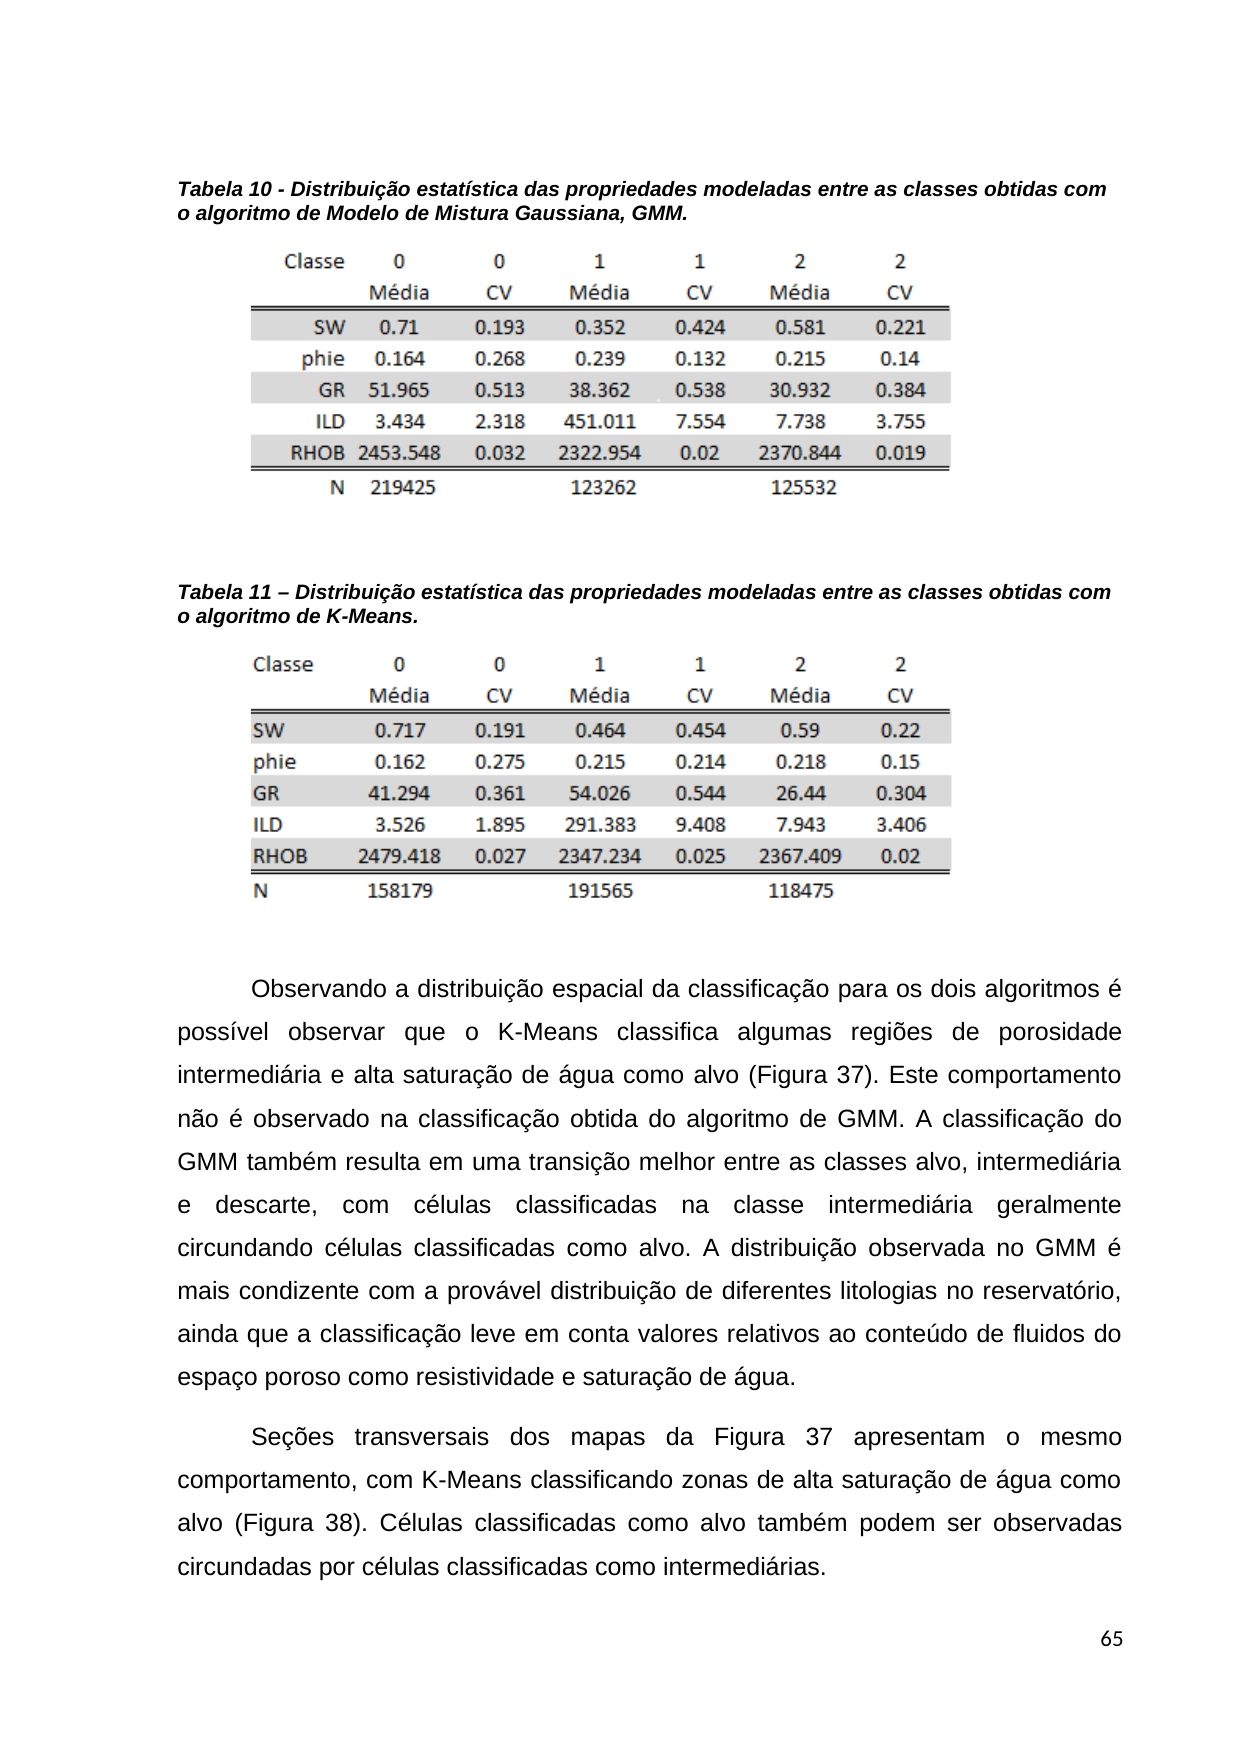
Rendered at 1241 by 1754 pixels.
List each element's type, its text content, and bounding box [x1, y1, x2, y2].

picture [250, 648, 958, 909]
text Tabela 11 – Distribuição estatística das propriedades modeladas entre as classes obtidas com o algoritmo de K-Means. [177, 580, 1123, 628]
picture [250, 245, 959, 515]
text Seções transversais dos mapas da Figura 37 apresentam o mesmo comportamento, com K-Means classificando zonas de alta saturação de água como alvo (Figura 38). Células classificadas como alvo também podem ser observadas circundadas por células classificadas como intermediárias. [177, 1422, 1123, 1580]
text Tabela 10 - Distribuição estatística das propriedades modeladas entre as classes obtidas com o algoritmo de Modelo de Mistura Gaussiana, GMM. [177, 177, 1123, 225]
text Observando a distribuição espacial da classificação para os dois algoritmos é possível observar que o K-Means classifica algumas regiões de porosidade intermediária e alta saturação de água como alvo (Figura 37). Este comportamento não é observado na classificação obtida do algoritmo de GMM. A classificação do GMM também resulta em uma transição melhor entre as classes alvo, intermediária e descarte, com células classificadas na classe intermediária geralmente circundando células classificadas como alvo. A distribuição observada no GMM é mais condizente com a provável distribuição de diferentes litologias no reservatório, ainda que a classificação leve em conta valores relativos ao conteúdo de fluidos do espaço poroso como resistividade e saturação de água. [177, 974, 1123, 1391]
